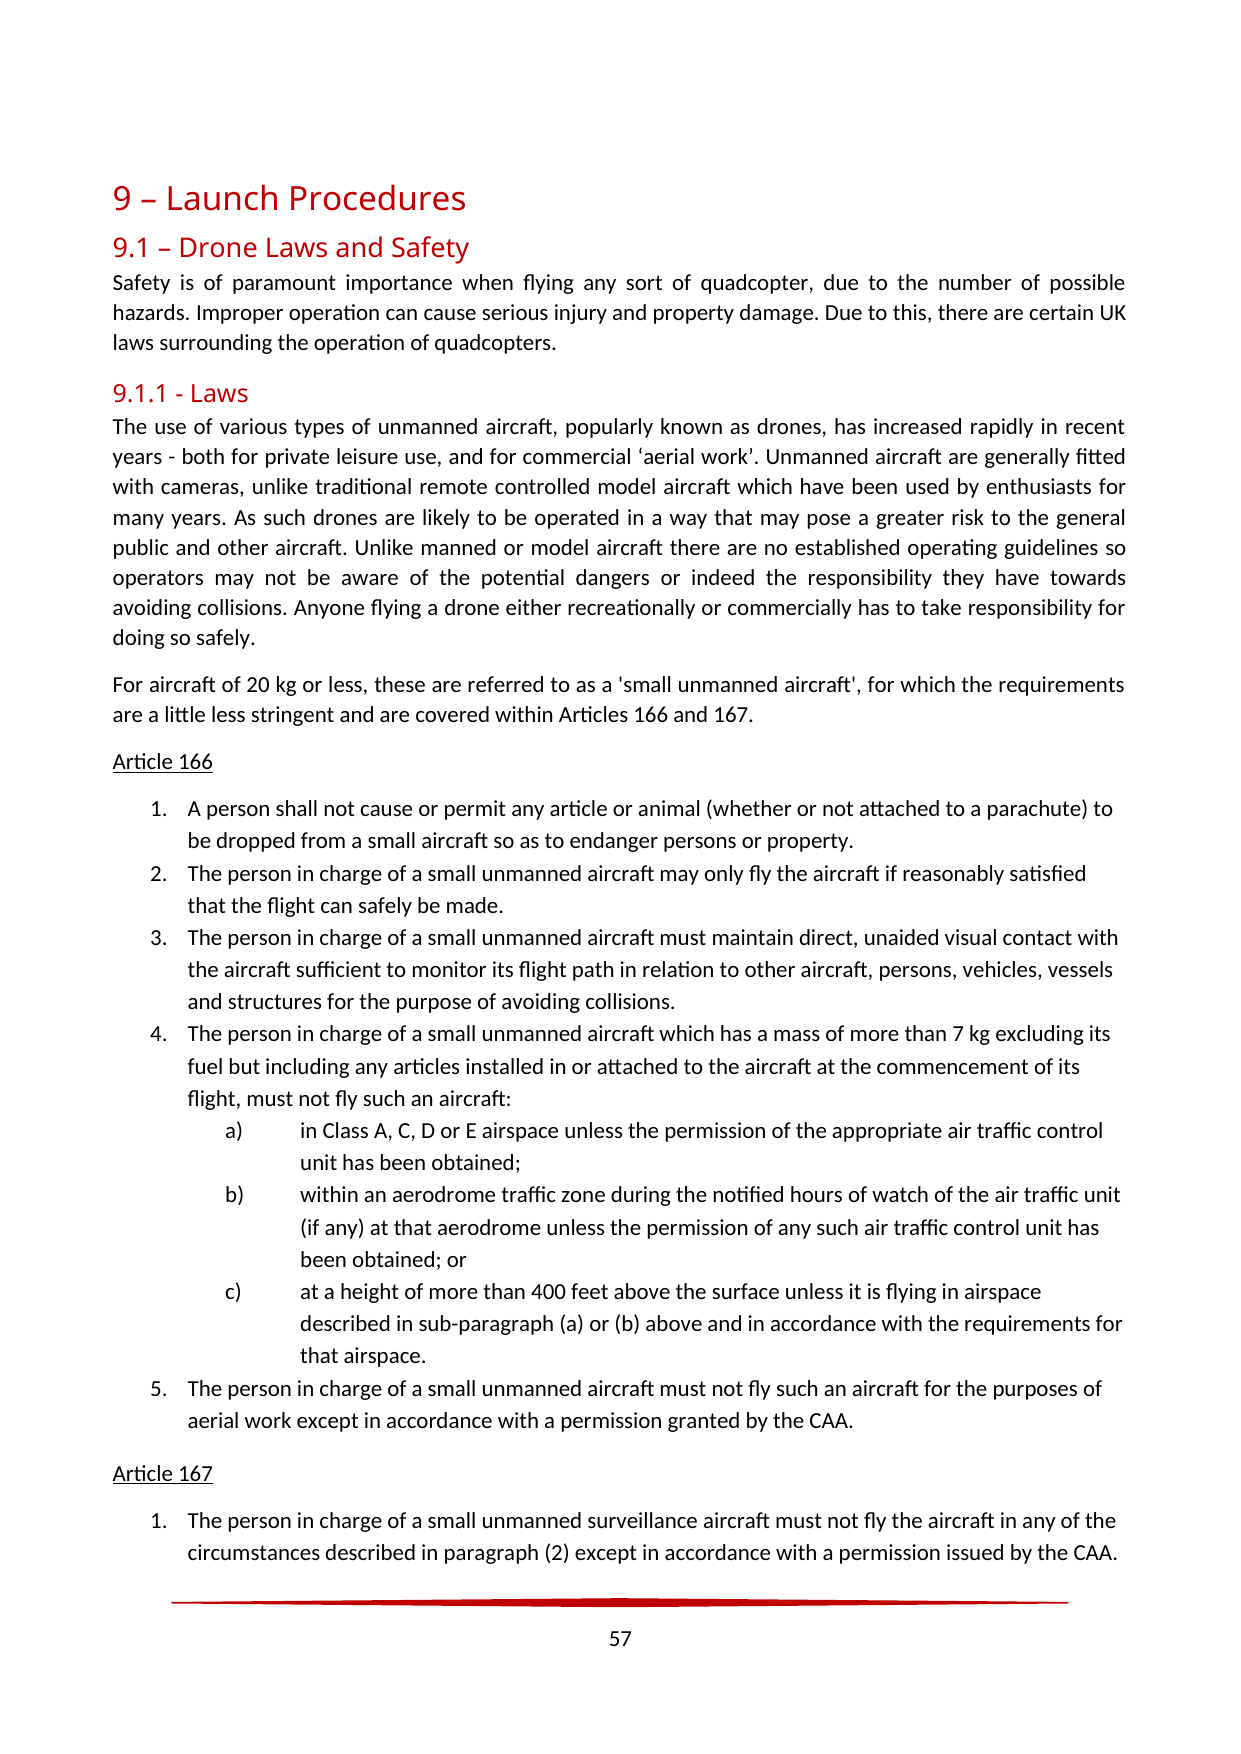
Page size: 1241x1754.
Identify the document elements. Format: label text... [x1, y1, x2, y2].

list The person in charge of a small unmanned aircraft which has a mass of more than 7 kg excluding its fuel but including any articles installed in or attached to the aircraft at the commencement of its flight, must not fly such an aircraft: [150, 1019, 1128, 1112]
subtitle 9.1 – Drone Laws and Safety [112, 228, 1128, 265]
text Article 166 [112, 747, 1128, 775]
list A person shall not cause or permit any article or animal (whether or not attached to a parachute) to be dropped from a small aircraft so as to endanger persons or property. [150, 794, 1128, 854]
list in Class A, C, D or E airspace unless the permission of the appropriate air traffic control unit has been obtained; [225, 1116, 1128, 1176]
list The person in charge of a small unmanned surveillance aircraft must not fly the aircraft in any of the circumstances described in paragraph (2) except in accordance with a permission issued by the CAA. [150, 1506, 1128, 1566]
list The person in charge of a small unmanned aircraft must maintain direct, unaided visual contact with the aircraft sufficient to monitor its flight path in relation to other aircraft, persons, vehicles, vessels and structures for the purpose of avoiding collisions. [150, 923, 1128, 1015]
subtitle 9.1.1 - Laws [112, 375, 1128, 409]
text Article 167 [112, 1459, 1128, 1487]
list within an aerodrome traffic zone during the notified hours of watch of the air traffic unit (if any) at that aerodrome unless the permission of any such air traffic control unit has been obtained; or [225, 1181, 1128, 1273]
text For aircraft of 20 kg or less, these are referred to as a 'small unmanned aircraft', for which the requirements are a little less stringent and are covered within Articles 166 and 167. [112, 670, 1128, 728]
list The person in charge of a small unmanned aircraft may only fly the aircraft if reasonably satisfied that the flight can safely be made. [150, 859, 1128, 919]
list The person in charge of a small unmanned aircraft must not fly such an aircraft for the purposes of aerial work except in accordance with a permission granted by the CAA. [150, 1374, 1128, 1434]
text The use of various types of unmanned aircraft, popularly known as drones, has increased rapidly in recent years - both for private leisure use, and for commercial ‘aerial work’. Unmanned aircraft are generally fitted with cameras, unlike traditional remote controlled model aircraft which have been used by enthusiasts for many years. As such drones are likely to be operated in a way that may pose a greater risk to the general public and other aircraft. Unlike manned or model aircraft there are no established operating guidelines so operators may not be aware of the potential dangers or indeed the responsibility they have towards avoiding collisions. Anyone flying a drone either recreationally or commercially has to take responsibility for doing so safely. [112, 412, 1128, 651]
text Safety is of paramount importance when flying any sort of quadcopter, due to the number of possible hazards. Improper operation can cause serious injury and property damage. Due to this, there are certain UK laws surrounding the operation of quadcopters. [112, 268, 1128, 356]
list at a height of more than 400 feet above the surface unless it is flying in airspace described in sub-paragraph (a) or (b) above and in accordance with the requirements for that airspace. [225, 1277, 1128, 1369]
subtitle 9 – Launch Procedures [112, 175, 1128, 220]
